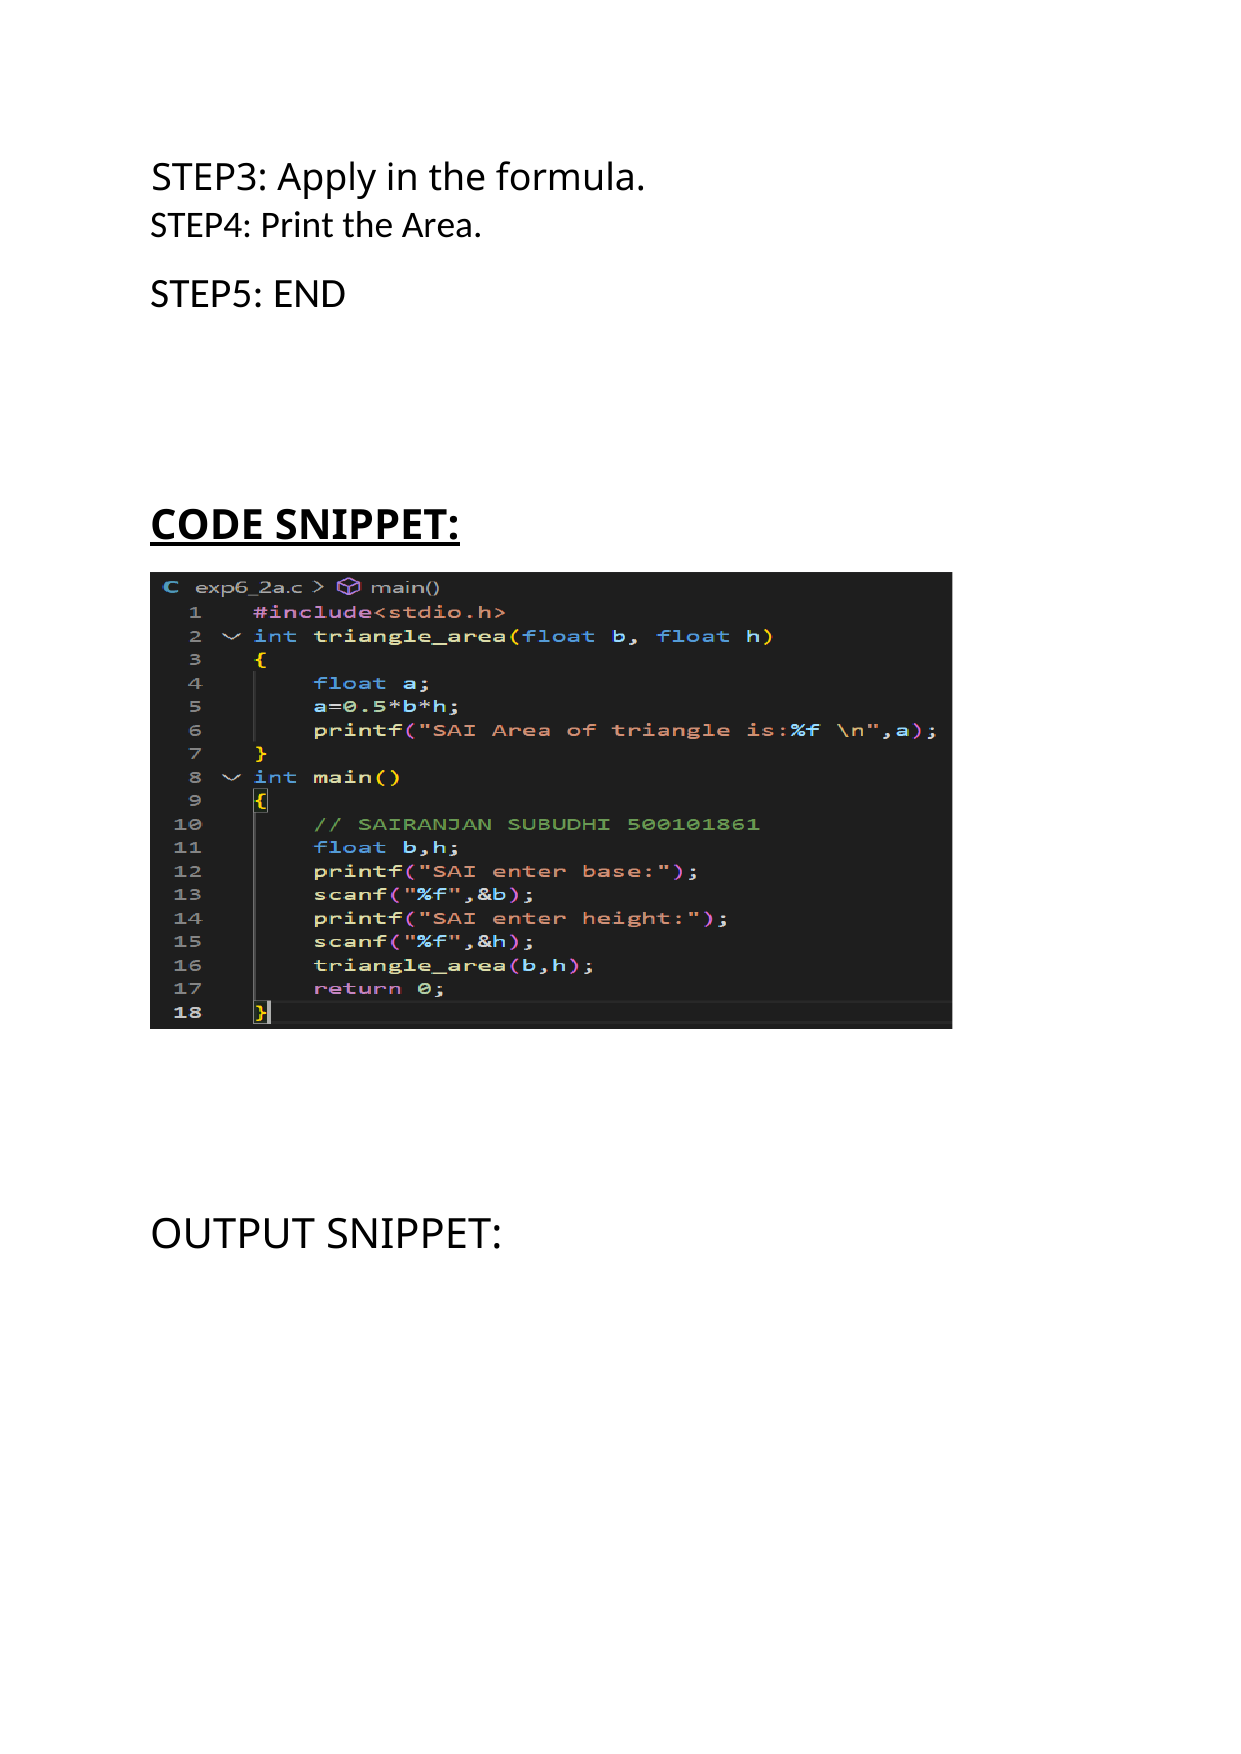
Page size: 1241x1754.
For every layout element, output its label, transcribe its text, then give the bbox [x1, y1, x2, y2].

text STEP3: Apply in the formula. [151, 150, 1083, 201]
picture [150, 572, 953, 1029]
text OUTPUT SNIPPET: [150, 1203, 1090, 1260]
text CODE SNIPPET: [150, 494, 1090, 551]
text STEP5: END [150, 267, 1090, 318]
text STEP4: Print the Area. [150, 201, 1090, 247]
